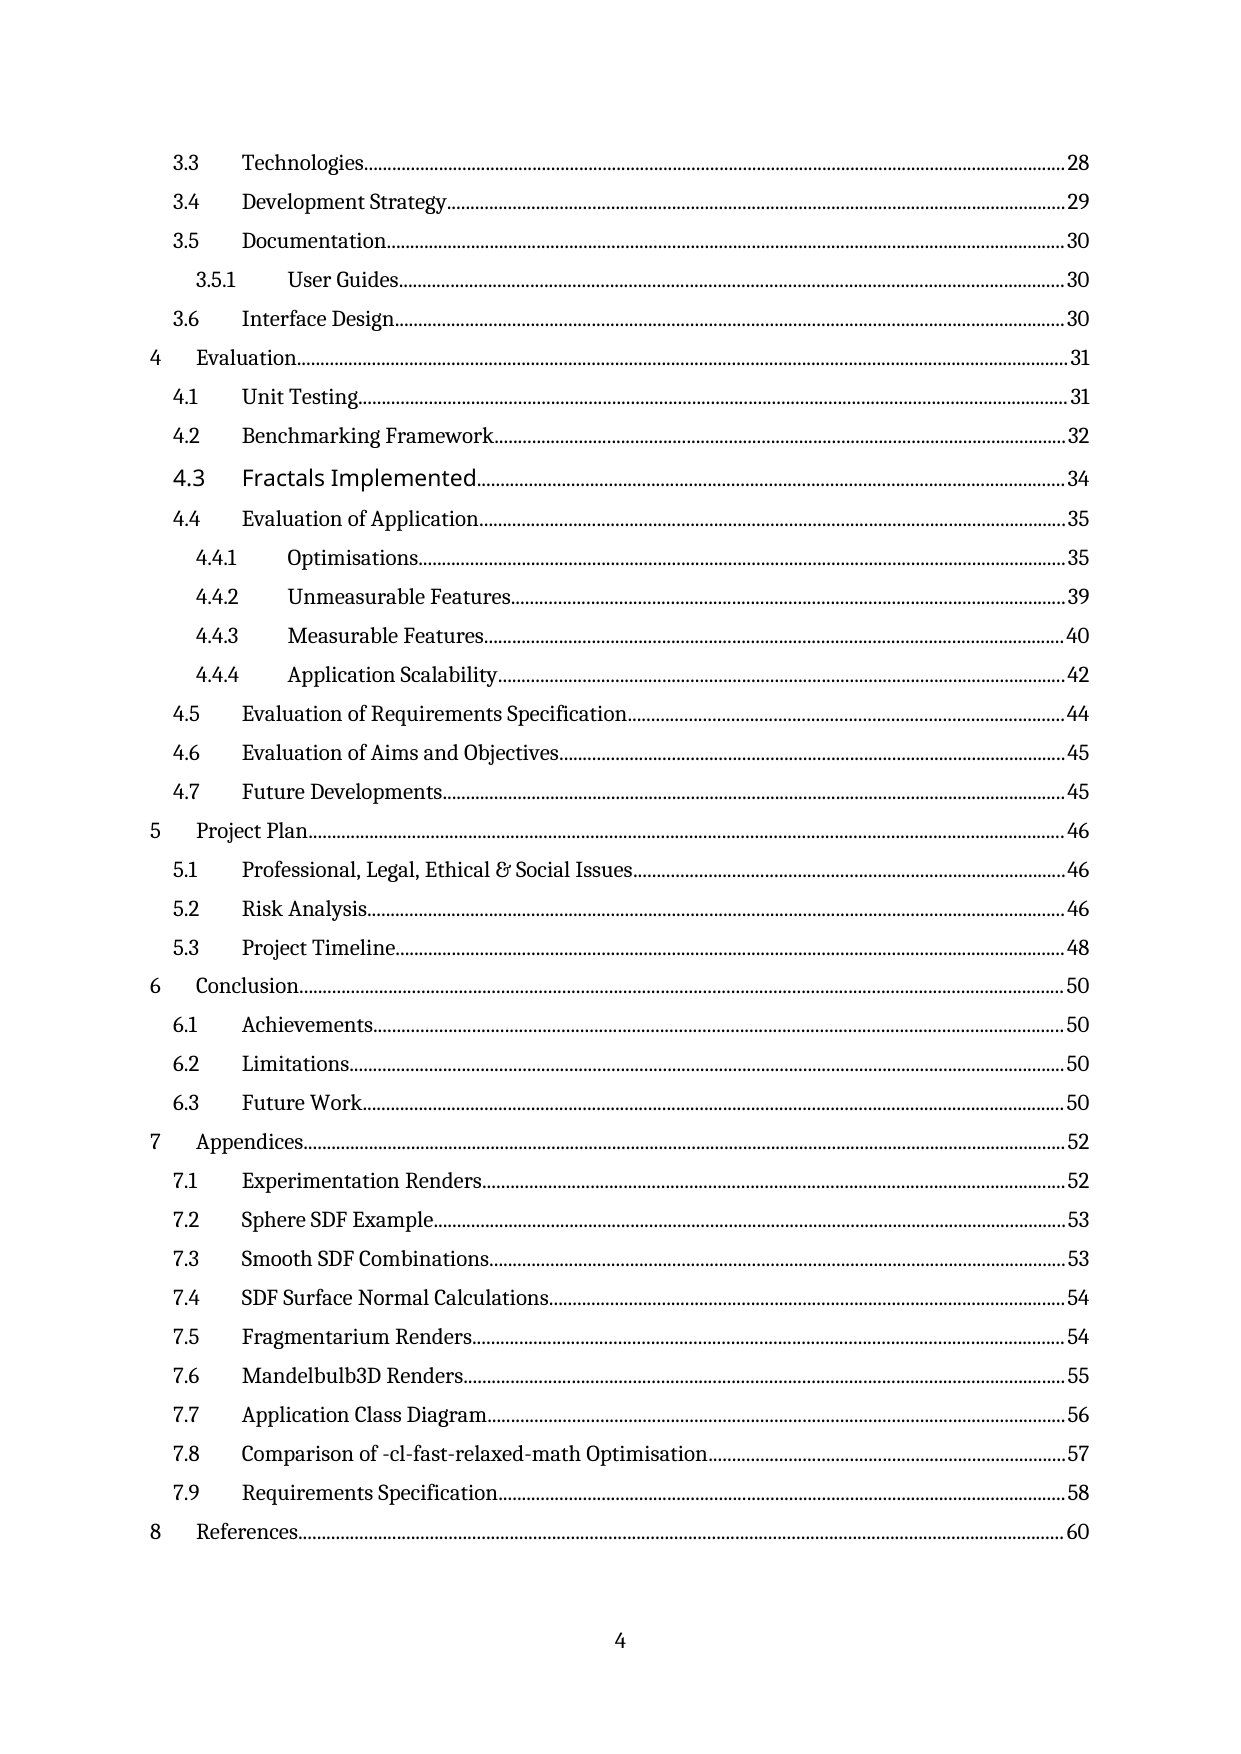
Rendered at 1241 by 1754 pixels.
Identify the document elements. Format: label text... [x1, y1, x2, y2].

text 7.4 SDF Surface Normal Calculations 54 [173, 1285, 1090, 1311]
text 6 Conclusion 50 [150, 973, 1090, 1000]
text 4.4 Evaluation of Application 35 [173, 506, 1090, 532]
text 7.5 Fragmentarium Renders 54 [173, 1324, 1090, 1350]
text 4.3 Fractals Implemented 34 [173, 462, 1090, 493]
text 6.2 Limitations 50 [173, 1051, 1090, 1078]
text 6.3 Future Work 50 [173, 1090, 1090, 1117]
text 3.4 Development Strategy 29 [173, 189, 1090, 215]
text 4.5 Evaluation of Requirements Specification 44 [173, 701, 1090, 727]
text 4.4.4 Application Scalability 42 [196, 662, 1090, 688]
text 7.2 Sphere SDF Example 53 [173, 1207, 1090, 1233]
text 5.3 Project Timeline 48 [173, 934, 1090, 961]
text 7.7 Application Class Diagram 56 [173, 1402, 1090, 1428]
text 3.6 Interface Design 30 [173, 306, 1090, 332]
text 6.1 Achievements 50 [173, 1012, 1090, 1039]
text 7.9 Requirements Specification 58 [173, 1480, 1090, 1506]
text 4.4.2 Unmeasurable Features 39 [196, 584, 1090, 610]
text 5.2 Risk Analysis 46 [173, 895, 1090, 922]
text 3.3 Technologies 28 [173, 150, 1090, 176]
text 4.1 Unit Testing 31 [173, 384, 1090, 410]
text 4.6 Evaluation of Aims and Objectives 45 [173, 739, 1090, 766]
text 4 Evaluation 31 [150, 345, 1090, 371]
text 8 References 60 [150, 1519, 1090, 1545]
text 3.5 Documentation 30 [173, 228, 1090, 254]
text 5.1 Professional, Legal, Ethical & Social Issues 46 [173, 856, 1090, 883]
text 7.3 Smooth SDF Combinations 53 [173, 1246, 1090, 1272]
text 7 Appendices 52 [150, 1129, 1090, 1156]
text 3.5.1 User Guides 30 [196, 267, 1090, 293]
text 7.8 Comparison of -cl-fast-relaxed-math Optimisation 57 [173, 1441, 1090, 1467]
text 7.1 Experimentation Renders 52 [173, 1168, 1090, 1194]
text 7.6 Mandelbulb3D Renders 55 [173, 1363, 1090, 1389]
text 4.4.1 Optimisations 35 [196, 545, 1090, 571]
text 4.2 Benchmarking Framework 32 [173, 423, 1090, 449]
text 4.7 Future Developments 45 [173, 778, 1090, 805]
text 5 Project Plan 46 [150, 817, 1090, 844]
text 4.4.3 Measurable Features 40 [196, 623, 1090, 649]
